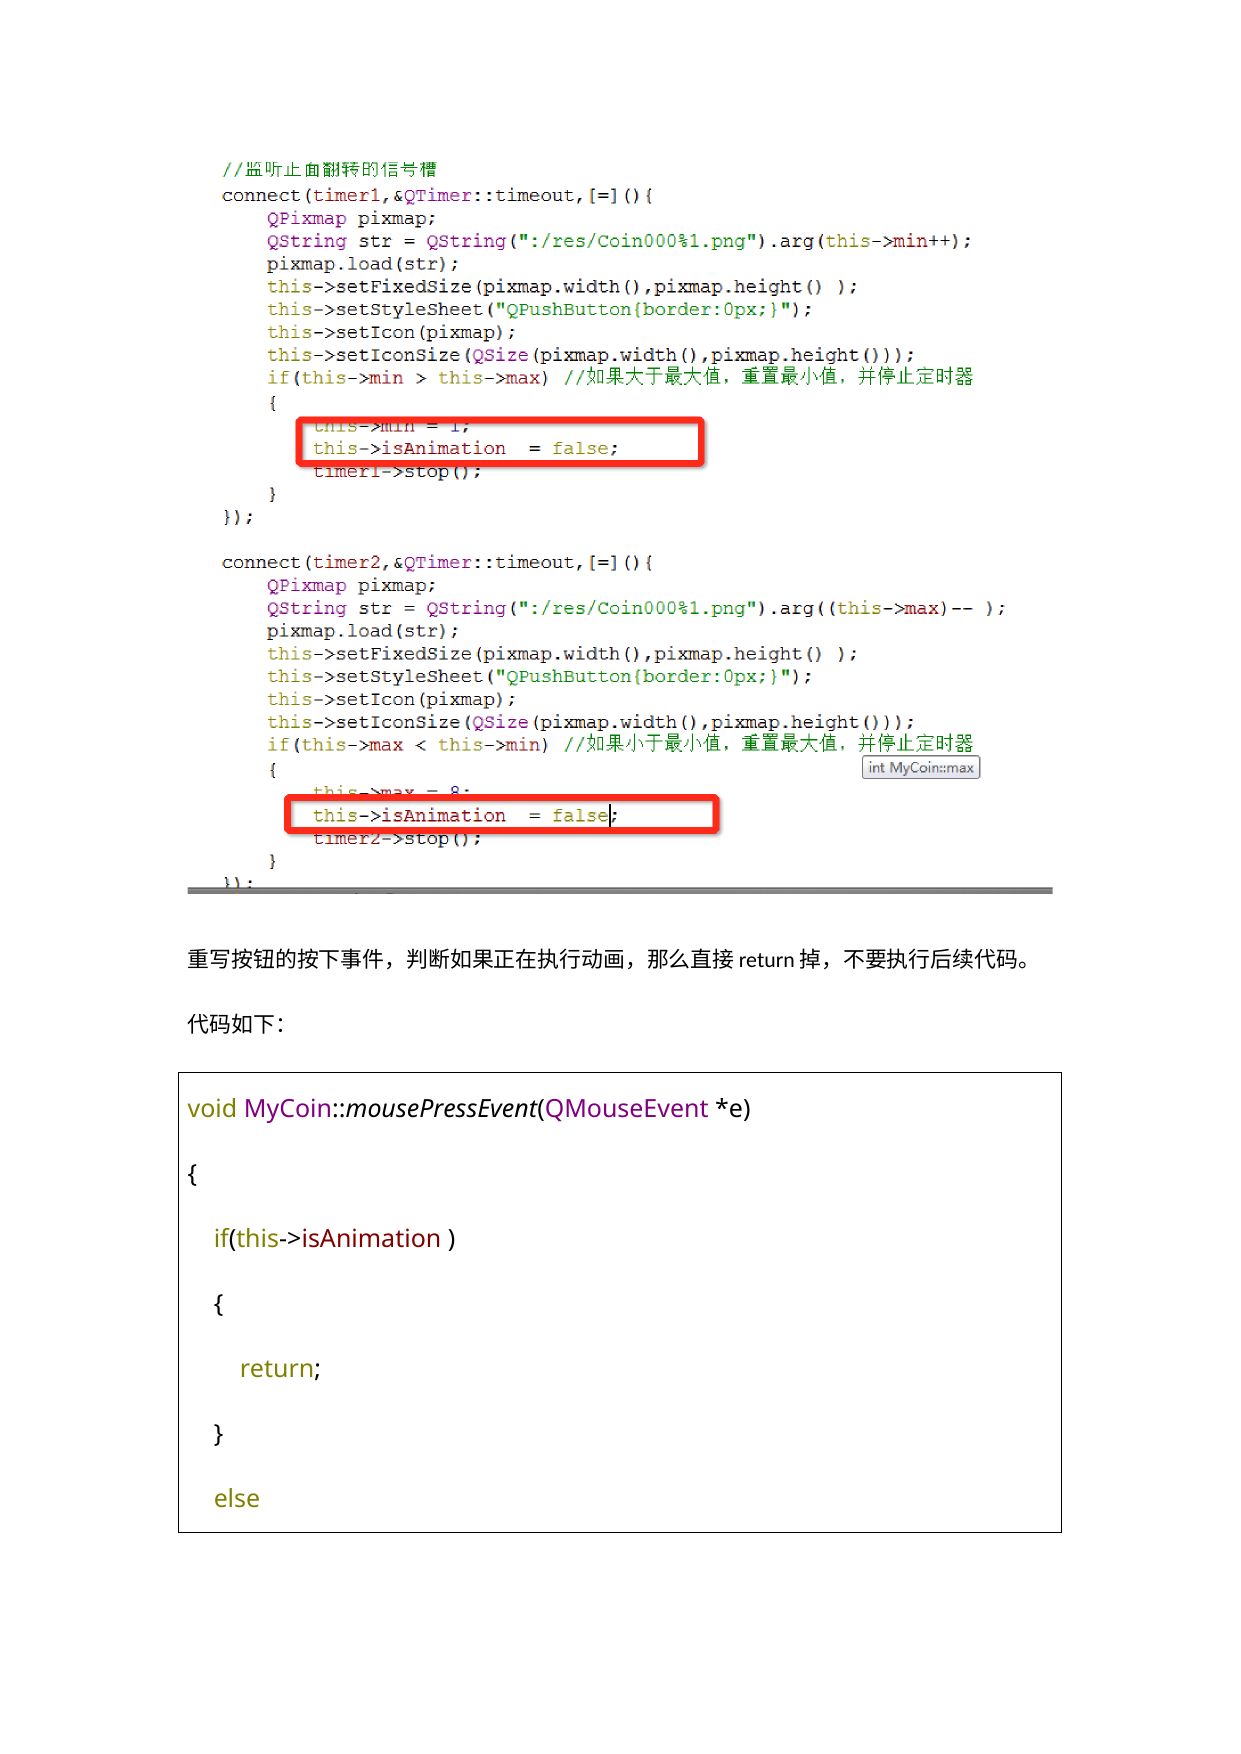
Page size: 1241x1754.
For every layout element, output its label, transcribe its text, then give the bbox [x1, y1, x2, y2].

text 重写按钮的按下事件，判断如果正在执行动画，那么直接return掉，不要执行后续代码。 [187, 942, 1053, 974]
text if(this->isAnimation ) [187, 1205, 1053, 1270]
text 代码如下： [187, 1007, 1053, 1039]
text } [187, 1400, 1053, 1462]
text { [187, 1270, 1053, 1335]
text { [187, 1140, 1053, 1205]
text else [179, 1462, 1061, 1532]
text void MyCoin::mousePressEvent(QMouseEvent *e) [179, 1073, 1061, 1140]
picture [187, 162, 1053, 894]
text return; [187, 1335, 1053, 1400]
